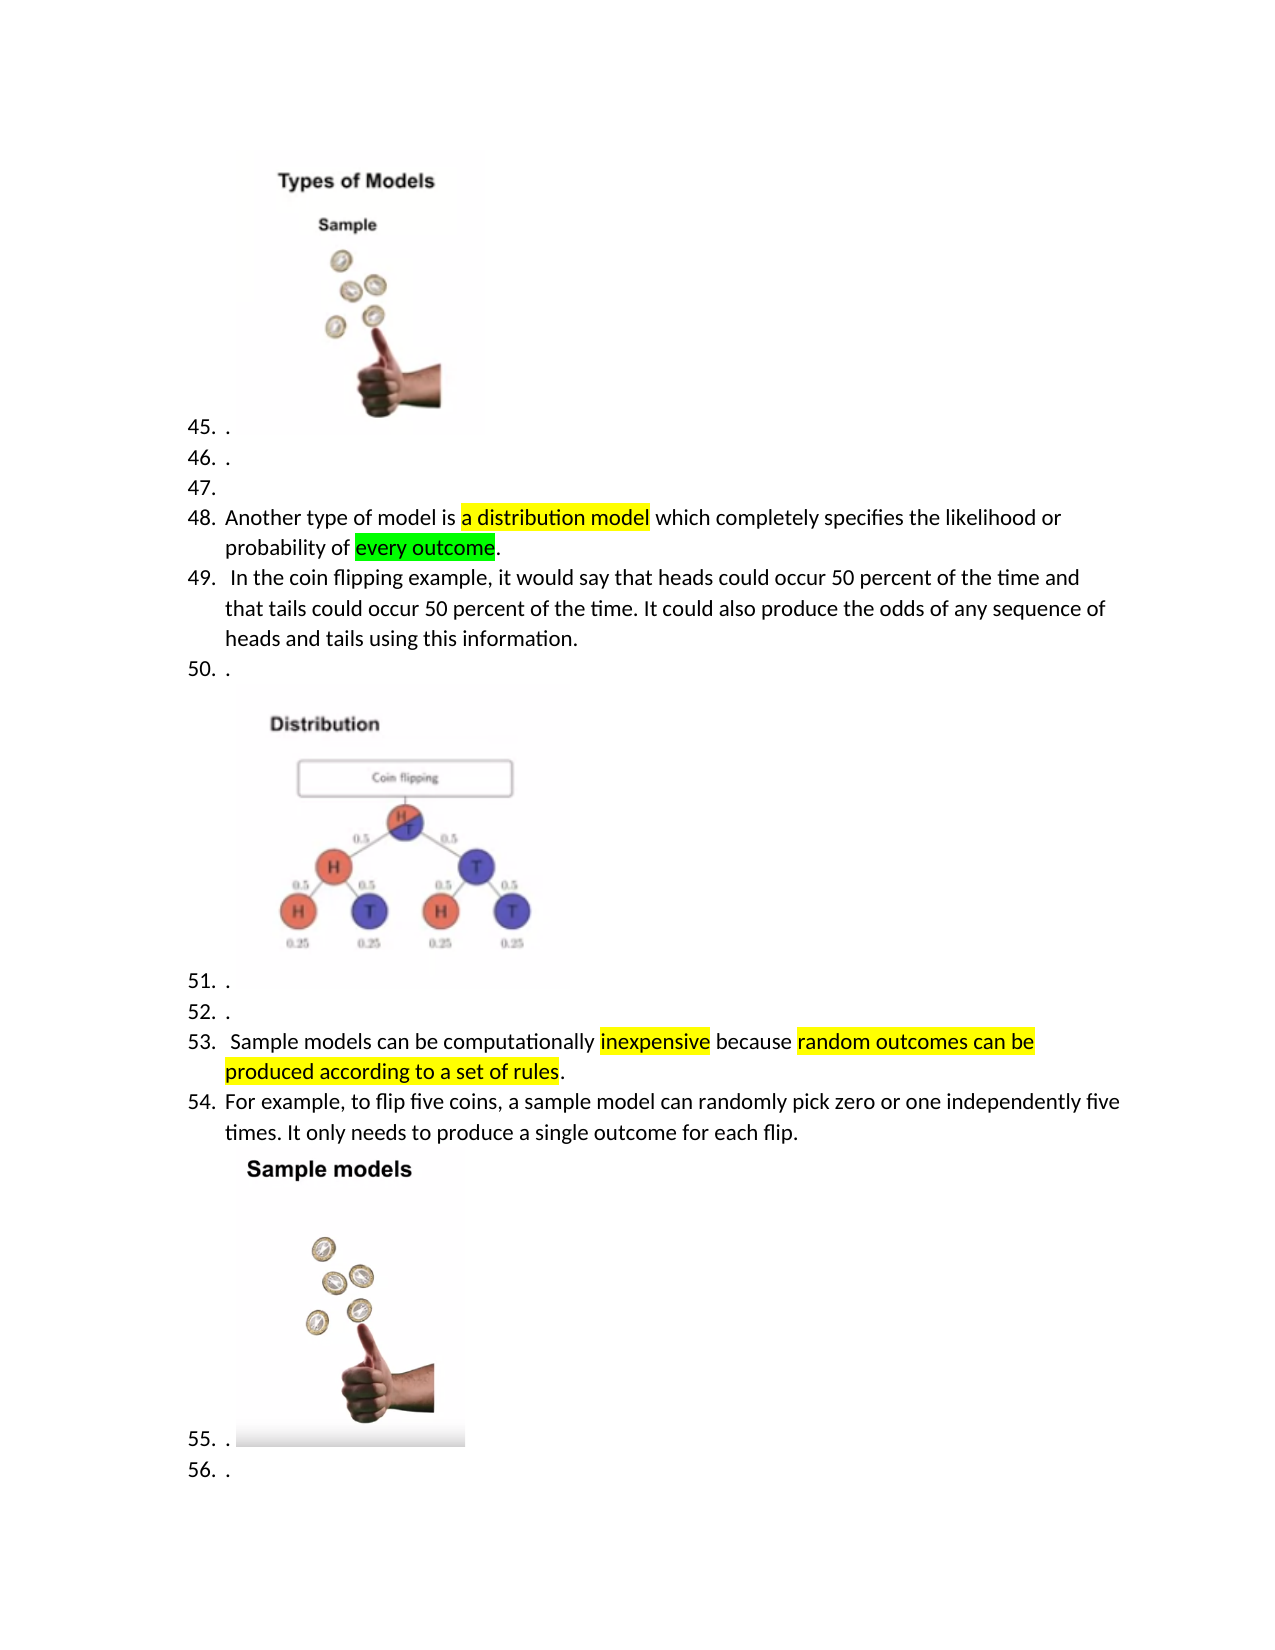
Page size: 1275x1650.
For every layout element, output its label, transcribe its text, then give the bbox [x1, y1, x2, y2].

list . [187, 443, 1125, 471]
list . [187, 997, 1125, 1025]
list Another type of model is a distribution model which completely specifies the likelihood or probability of every outcome. [187, 503, 1125, 561]
list . [187, 1455, 1125, 1483]
picture [236, 684, 571, 989]
list . [187, 1148, 1125, 1452]
picture [236, 150, 486, 435]
list . [187, 654, 1125, 682]
list For example, to flip five coins, a sample model can randomly pick zero or one independently five times. It only needs to produce a single outcome for each flip. [187, 1087, 1125, 1146]
list In the coin flipping example, it would say that heads could occur 50 percent of the time and that tails could occur 50 percent of the time. It could also produce the odds of any sequence of heads and tails using this information. [187, 563, 1125, 652]
picture [236, 1147, 466, 1447]
list Sample models can be computationally inexpensive because random outcomes can be produced according to a set of rules. [187, 1027, 1125, 1085]
